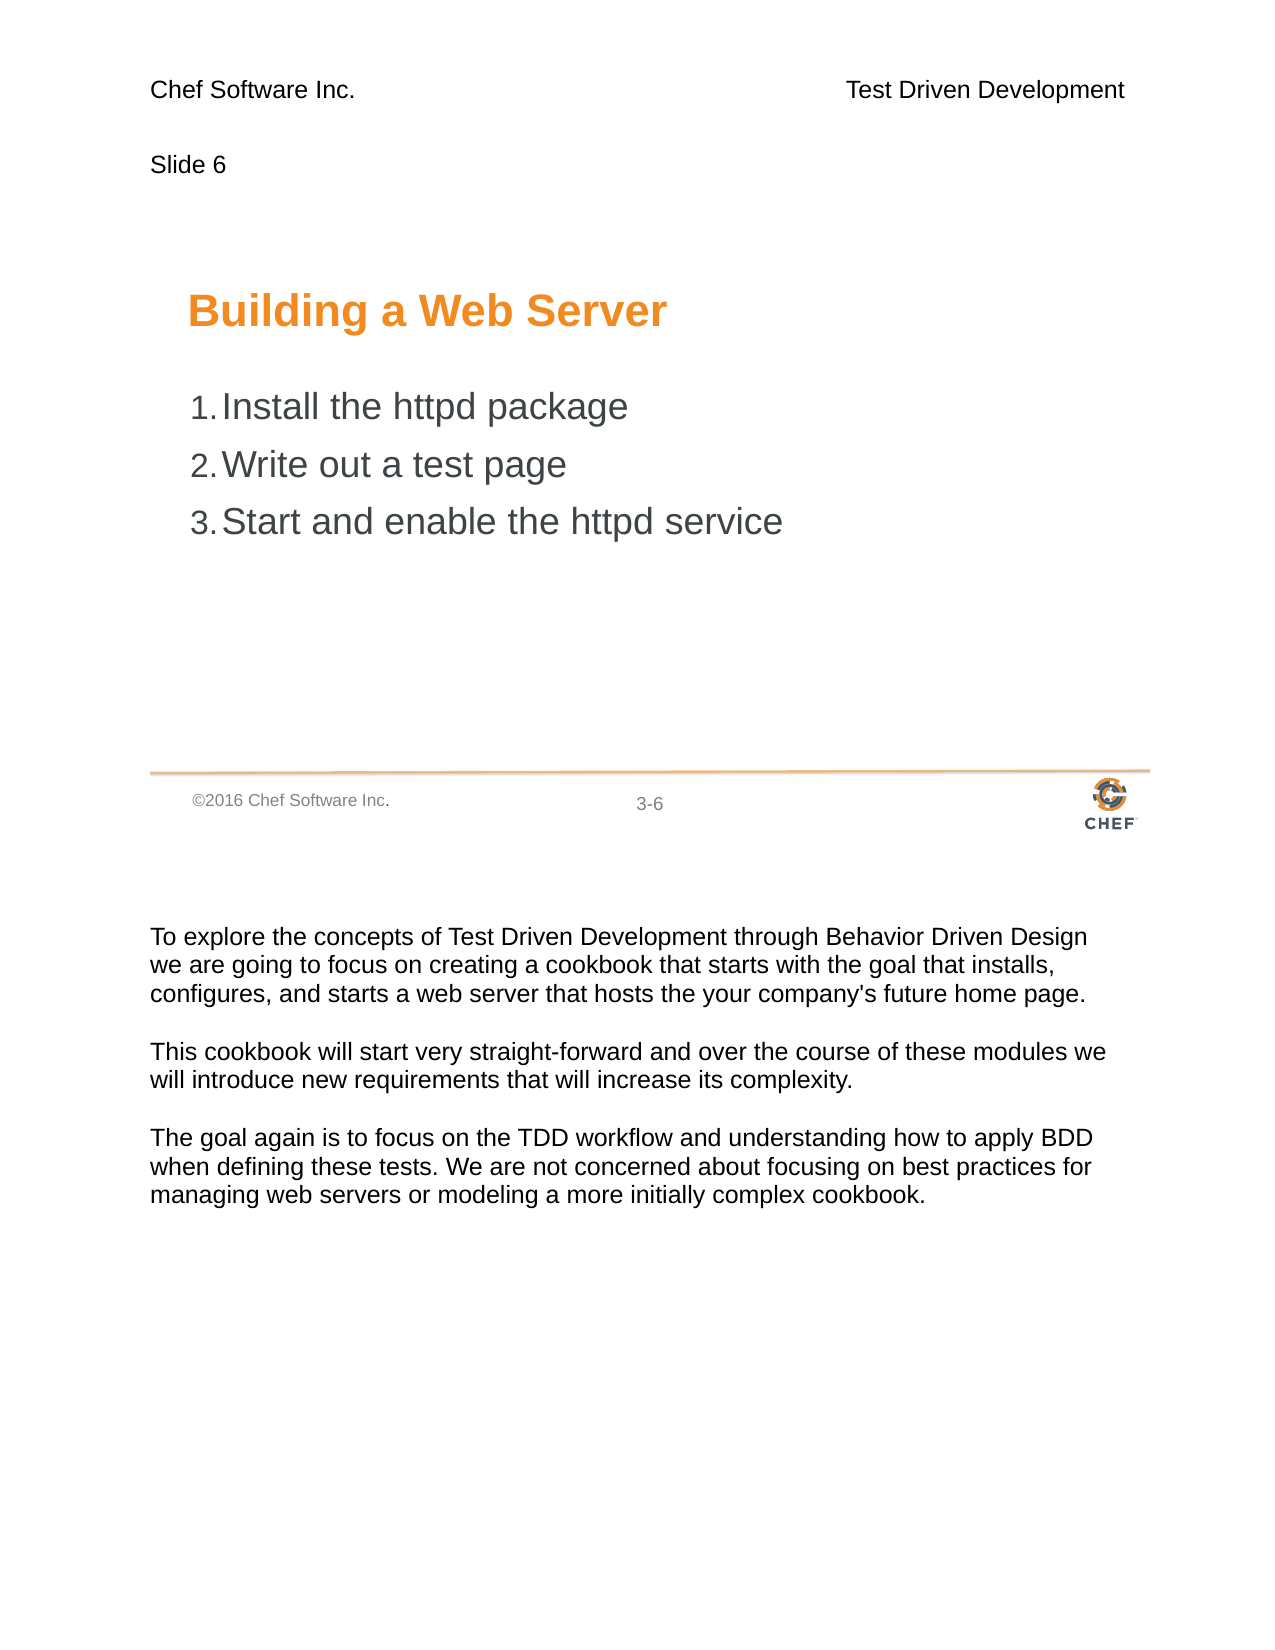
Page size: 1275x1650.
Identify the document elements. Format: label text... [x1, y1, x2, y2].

text To explore the concepts of Test Driven Development through Behavior Driven Design we are going to focus on creating a cookbook that starts with the goal that installs, configures, and starts a web server that hosts the your company's future home page. [150, 921, 1125, 1008]
text Slide 6 [150, 150, 1125, 179]
text This cookbook will start very straight-forward and over the course of these modules we will introduce new requirements that will increase its complexity. [150, 1036, 1125, 1094]
text The goal again is to focus on the TDD workflow and understanding how to apply BDD when defining these tests. We are not concerned about focusing on best practices for managing web servers or modeling a more initially complex cookbook. [150, 1123, 1125, 1209]
